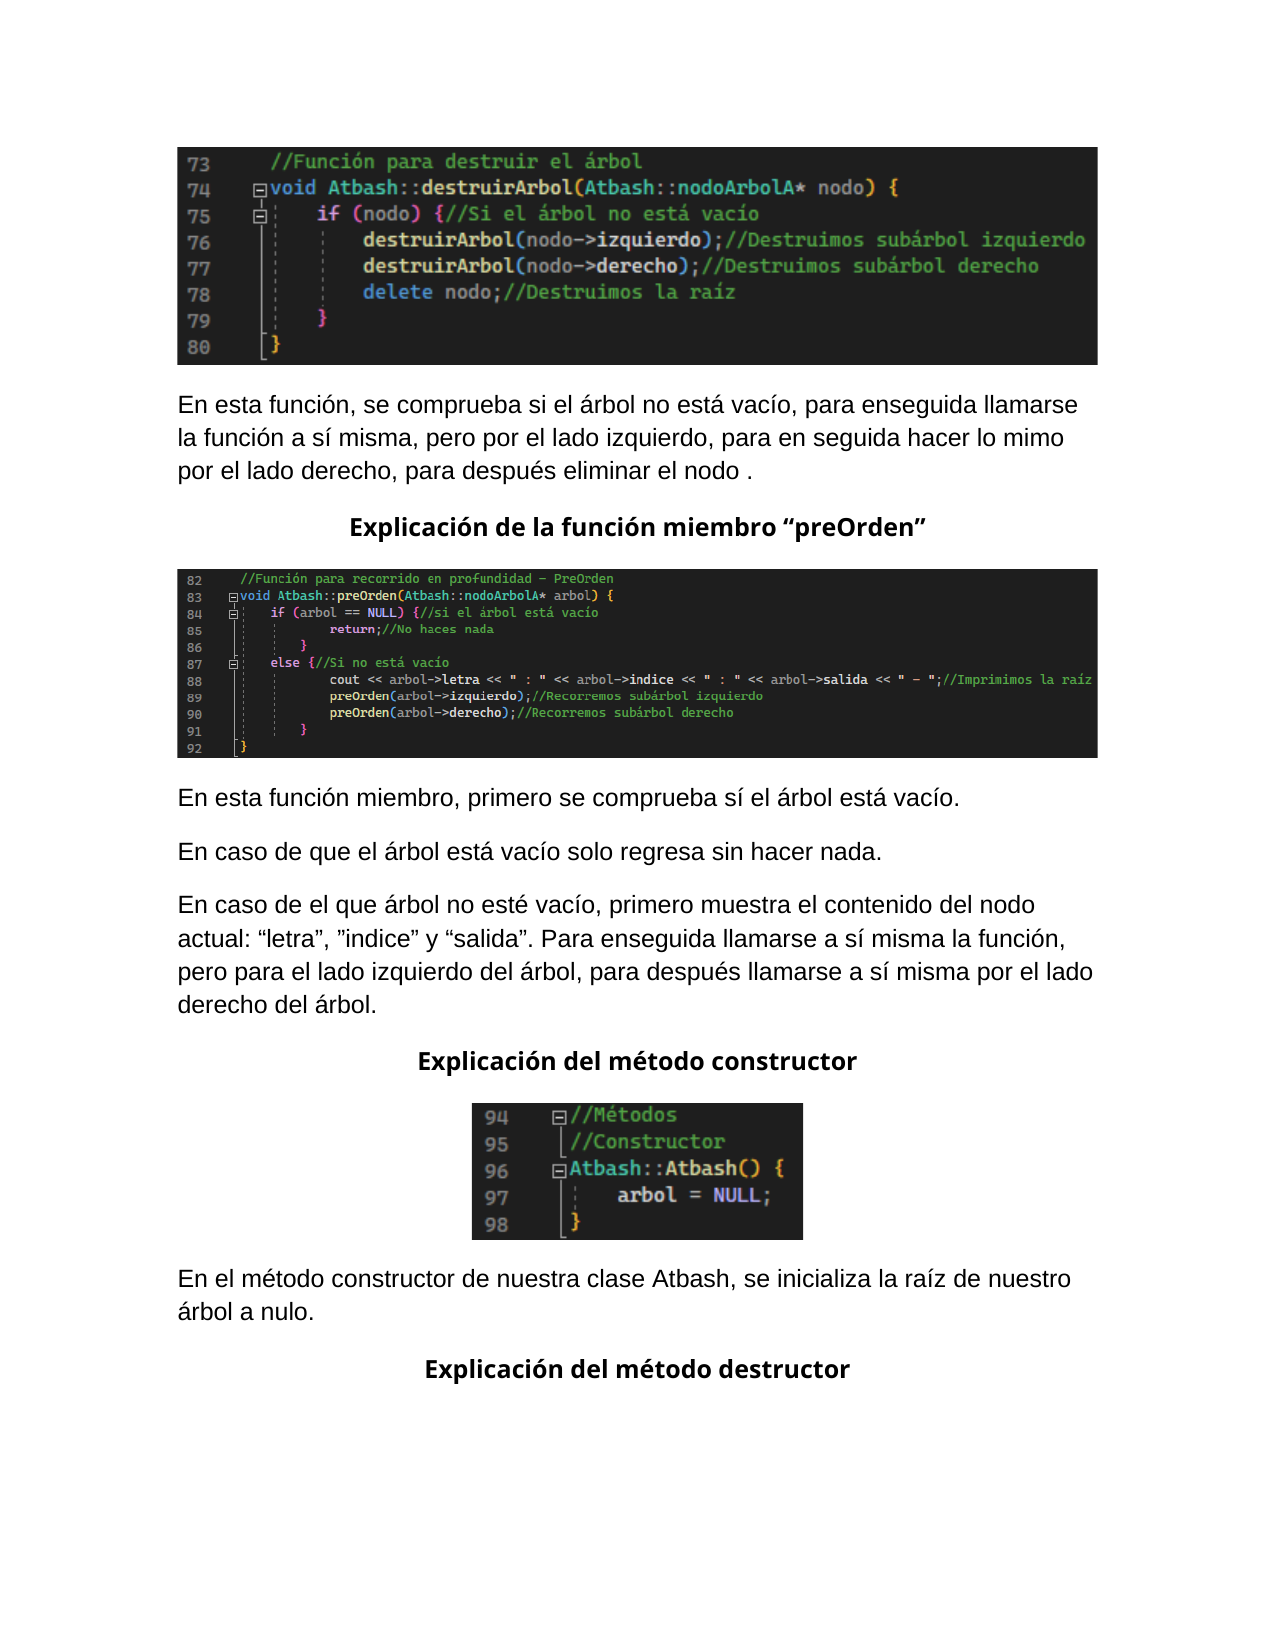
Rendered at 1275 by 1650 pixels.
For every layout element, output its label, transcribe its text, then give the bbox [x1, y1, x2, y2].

text En esta función, se comprueba si el árbol no está vacío, para enseguida llamarse la función a sí misma, pero por el lado izquierdo, para en seguida hacer lo mimo por el lado derecho, para después eliminar el nodo . [177, 390, 1098, 484]
picture [471, 1103, 804, 1240]
text Explicación del método destructor [177, 1351, 1098, 1385]
picture [177, 569, 1098, 758]
text En caso de el que árbol no esté vacío, primero muestra el contenido del nodo actual: “letra”, ”indice” y “salida”. Para enseguida llamarse a sí misma la función, pero para el lado izquierdo del árbol, para después llamarse a sí misma por el lado derecho del árbol. [177, 891, 1098, 1018]
text En esta función miembro, primero se comprueba sí el árbol está vacío. [177, 783, 1098, 812]
text En el método constructor de nuestra clase Atbash, se inicializa la raíz de nuestro árbol a nulo. [177, 1264, 1098, 1326]
text Explicación del método constructor [177, 1043, 1098, 1077]
text Explicación de la función miembro “preOrden” [177, 509, 1098, 544]
text En caso de que el árbol está vacío solo regresa sin hacer nada. [177, 837, 1098, 865]
picture [177, 147, 1098, 365]
